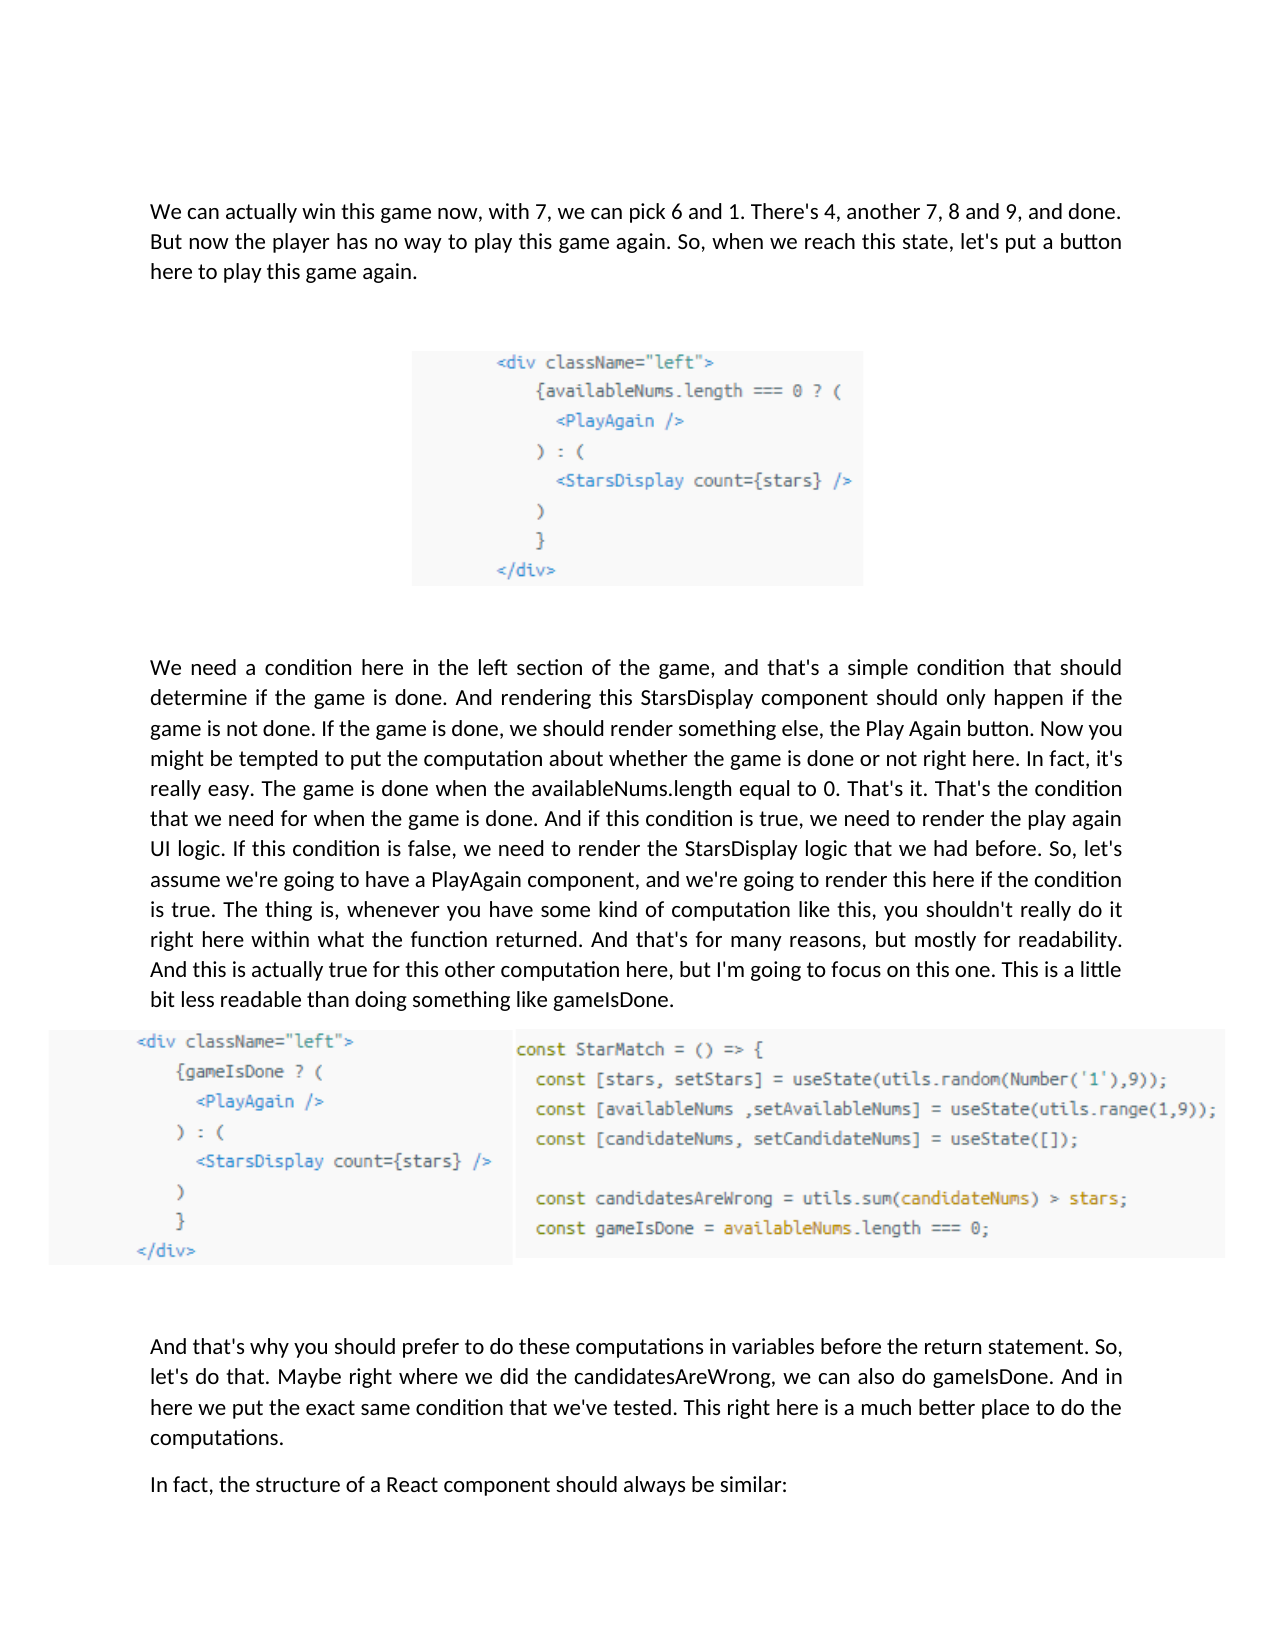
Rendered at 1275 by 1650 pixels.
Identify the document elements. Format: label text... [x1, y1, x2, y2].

text And that's why you should prefer to do these computations in variables before the return statement. So, let's do that. Maybe right where we did the candidatesAreWrong, we can also do gameIsDone. And in here we put the exact same condition that we've tested. This right here is a much better place to do the computations. [150, 1332, 1125, 1451]
text We need a condition here in the left section of the game, and that's a simple condition that should determine if the game is done. And rendering this StarsDisplay component should only happen if the game is not done. If the game is done, we should render something else, the Play Again button. Now you might be tempted to put the computation about whether the game is done or not right here. In fact, it's really easy. The game is done when the availableNums.length equal to 0. That's it. That's the condition that we need for when the game is done. And if this condition is true, we need to render the play again UI logic. If this condition is false, we need to render the StarsDisplay logic that we had before. So, let's assume we're going to have a PlayAgain component, and we're going to render this here if the condition is true. The thing is, whenever you have some kind of computation like this, you shouldn't really do it right here within what the function returned. And that's for many reasons, but mostly for readability. And this is actually true for this other computation here, but I'm going to focus on this one. This is a little bit less readable than doing something like gameIsDone. [150, 653, 1125, 1014]
text In fact, the structure of a React component should always be similar: [150, 1470, 1125, 1498]
text We can actually win this game now, with 7, we can pick 6 and 1. There's 4, another 7, 8 and 9, and done. But now the player has no way to play this game again. So, when we reach this state, let's put a button here to play this game again. [150, 197, 1125, 285]
picture [515, 1029, 1225, 1258]
picture [411, 351, 864, 586]
picture [48, 1030, 513, 1265]
